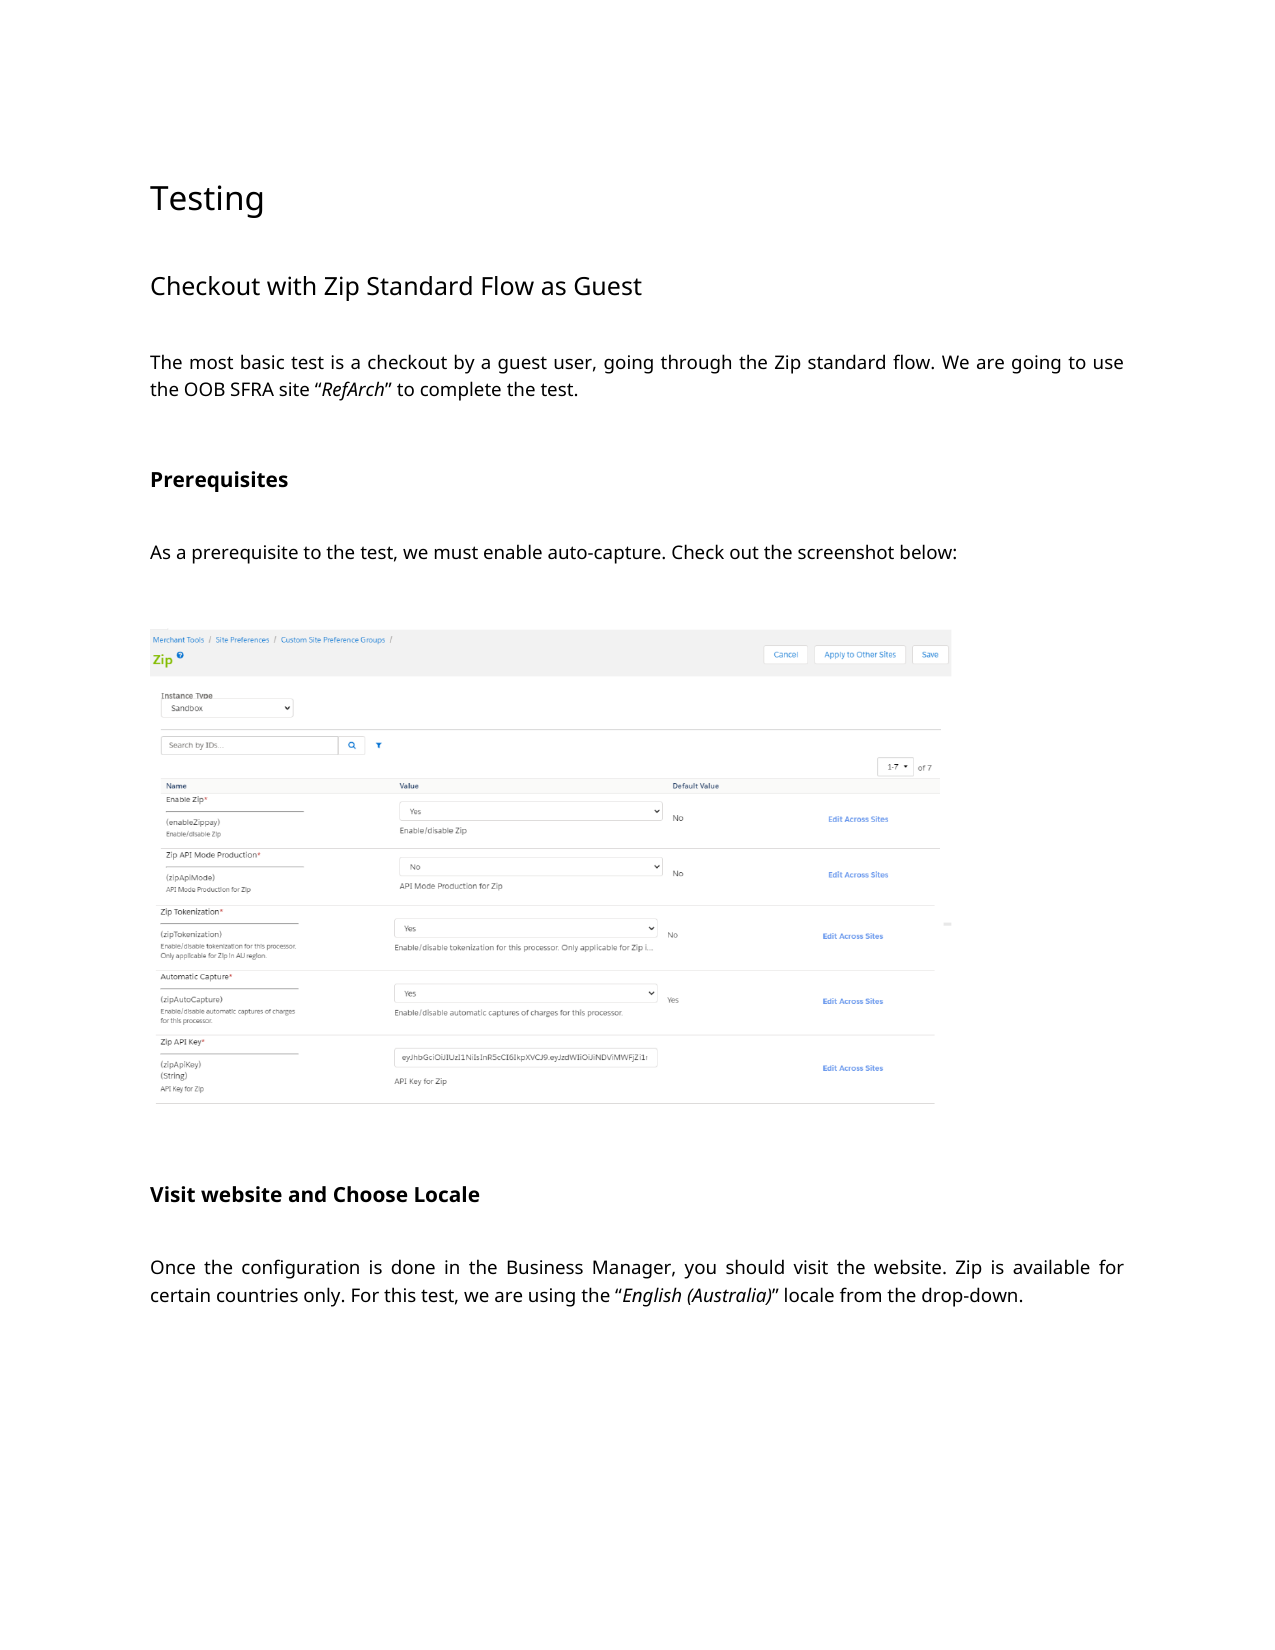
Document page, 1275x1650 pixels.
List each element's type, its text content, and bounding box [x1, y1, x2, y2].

subtitle Testing [150, 175, 1125, 220]
text As a prerequisite to the test, we must enable auto-capture. Check out the screenshot below: [150, 540, 1125, 565]
text Once the configuration is done in the Business Manager, you should visit the website. Zip is available for certain countries only. For this test, we are using the “English (Australia)” locale from the drop-down. [150, 1255, 1125, 1308]
subtitle Prerequisites [150, 465, 1125, 493]
text The most basic test is a checkout by a guest user, going through the Zip standard flow. We are going to use the OOB SFRA site “RefArch” to complete the test. [150, 349, 1125, 402]
picture [150, 628, 954, 1117]
subtitle Checkout with Zip Standard Flow as Guest [150, 268, 1125, 302]
subtitle Visit website and Choose Locale [150, 1180, 1125, 1208]
